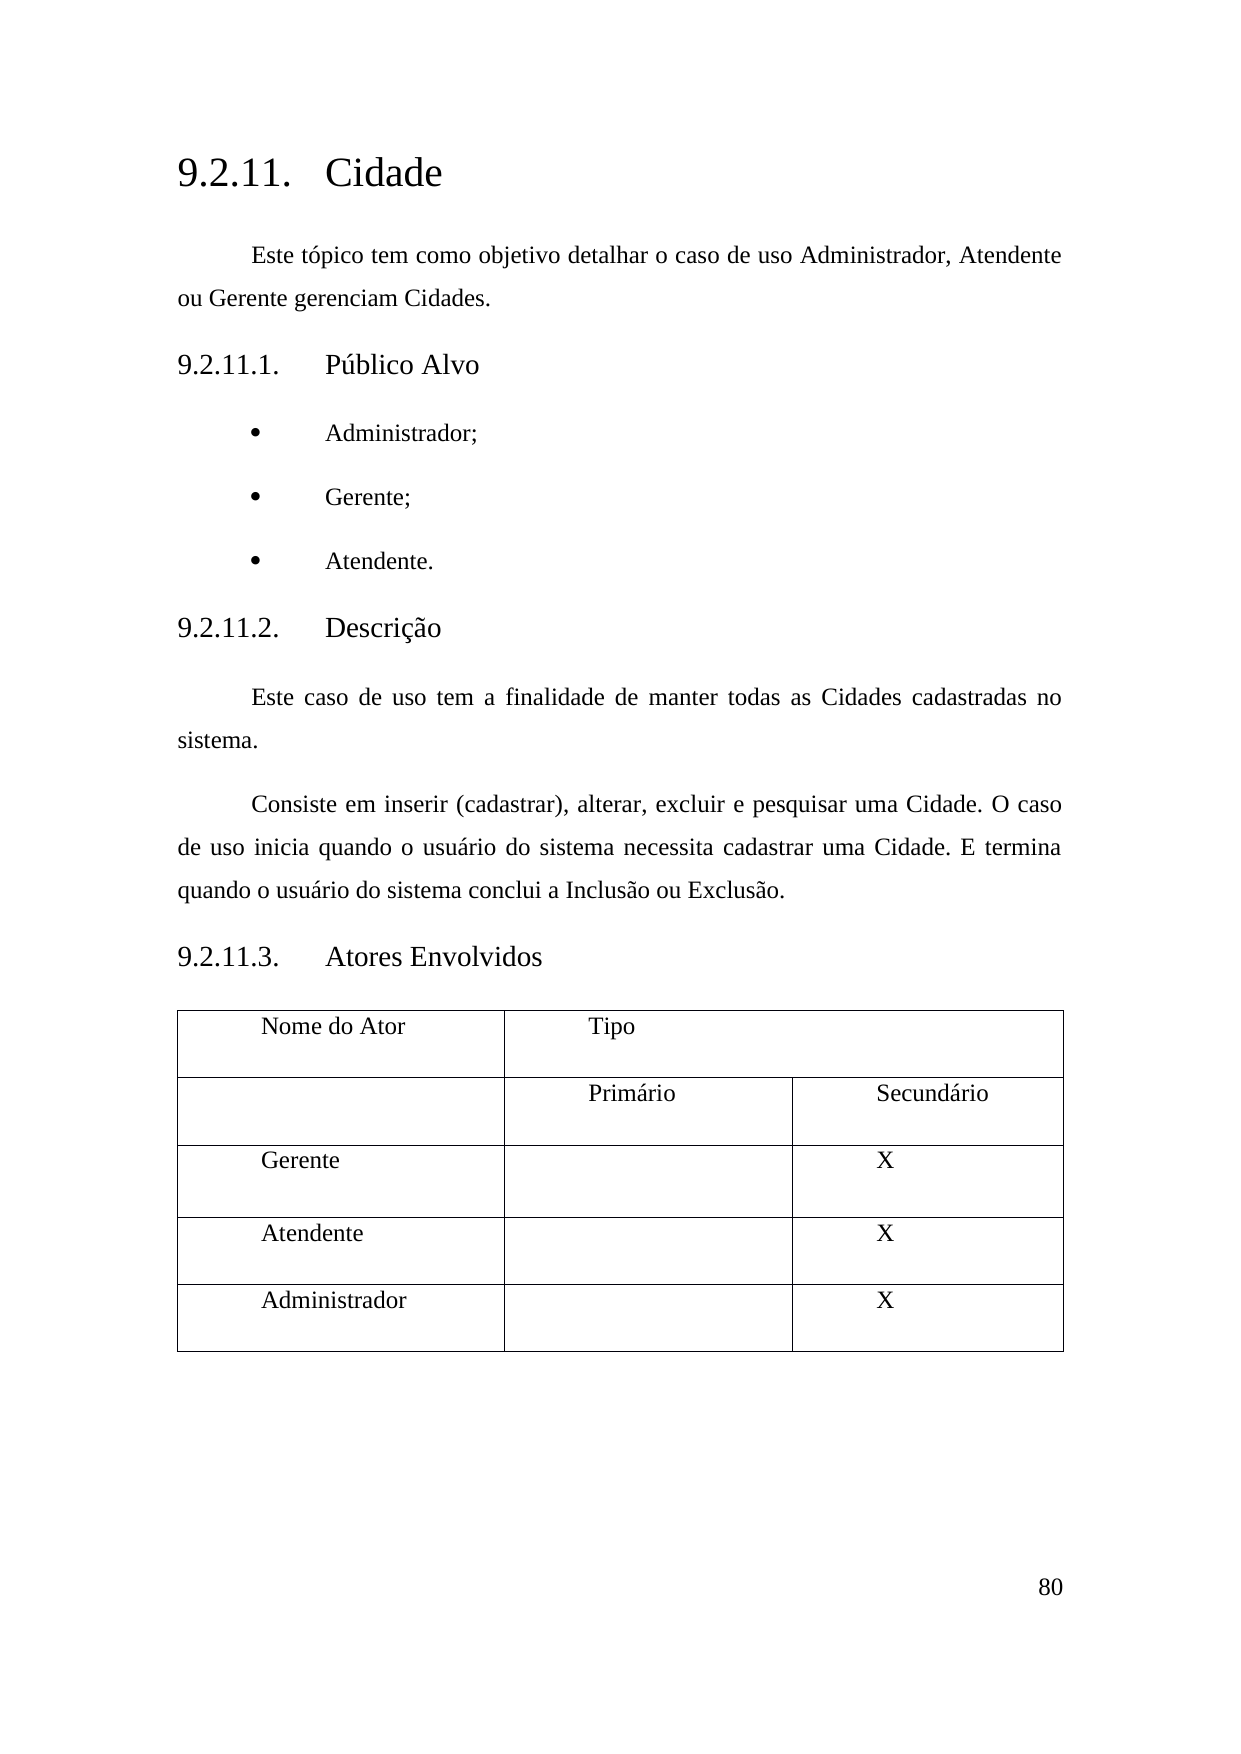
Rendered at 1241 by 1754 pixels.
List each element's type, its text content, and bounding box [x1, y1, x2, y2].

subtitle Cidade [177, 148, 1063, 196]
subtitle Público Alvo [177, 347, 1063, 381]
table_header Nome do Ator [178, 1011, 504, 1077]
table_cell X [793, 1146, 1063, 1217]
text Este tópico tem como objetivo detalhar o caso de uso Administrador, Atendente ou Gerente gerenciam Cidades. [177, 240, 1063, 312]
table_cell [505, 1218, 792, 1284]
table_cell Administrador [178, 1285, 504, 1351]
table_cell X [793, 1218, 1063, 1284]
table_cell [505, 1146, 792, 1217]
table_cell Secundário [793, 1078, 1063, 1144]
table_cell [178, 1078, 504, 1144]
table_cell Primário [505, 1078, 792, 1144]
list Atores Envolvidos [177, 939, 1063, 972]
table_cell X [793, 1285, 1063, 1351]
text Este caso de uso tem a finalidade de manter todas as Cidades cadastradas no sistema. [177, 682, 1063, 753]
subtitle Descrição [177, 610, 1063, 644]
table_cell Atendente [178, 1218, 504, 1284]
list Gerente; [177, 482, 1063, 511]
table_cell [505, 1285, 792, 1351]
list Atendente. [177, 546, 1063, 575]
text Consiste em inserir (cadastrar), alterar, excluir e pesquisar uma Cidade. O caso de uso inicia quando o usuário do sistema necessita cadastrar uma Cidade. E termina quando o usuário do sistema conclui a Inclusão ou Exclusão. [177, 789, 1063, 904]
table_cell Gerente [178, 1146, 504, 1217]
list Administrador; [177, 418, 1063, 447]
table_header Tipo [505, 1011, 1063, 1077]
